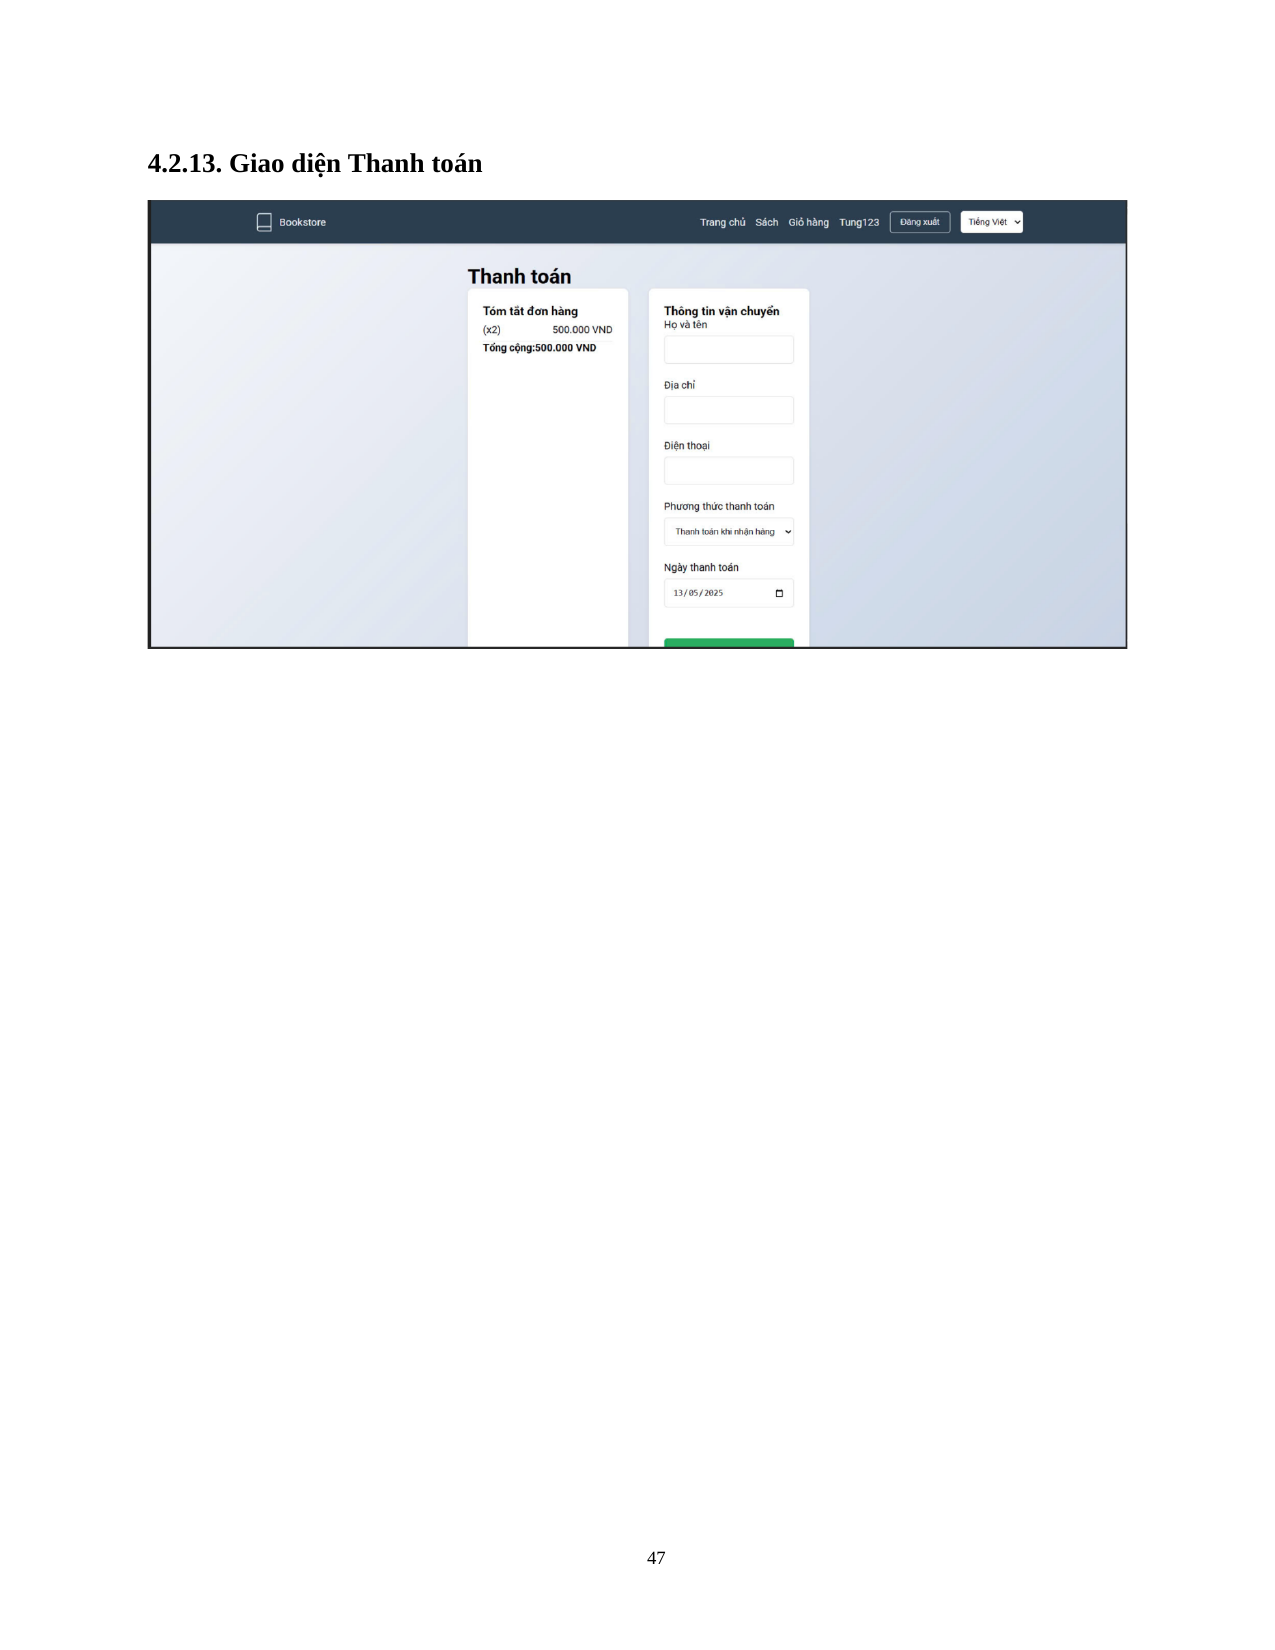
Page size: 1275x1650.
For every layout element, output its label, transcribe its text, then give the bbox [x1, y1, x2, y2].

text 4.2.13. Giao diện Thanh toán [148, 148, 1127, 179]
picture [147, 200, 1128, 649]
